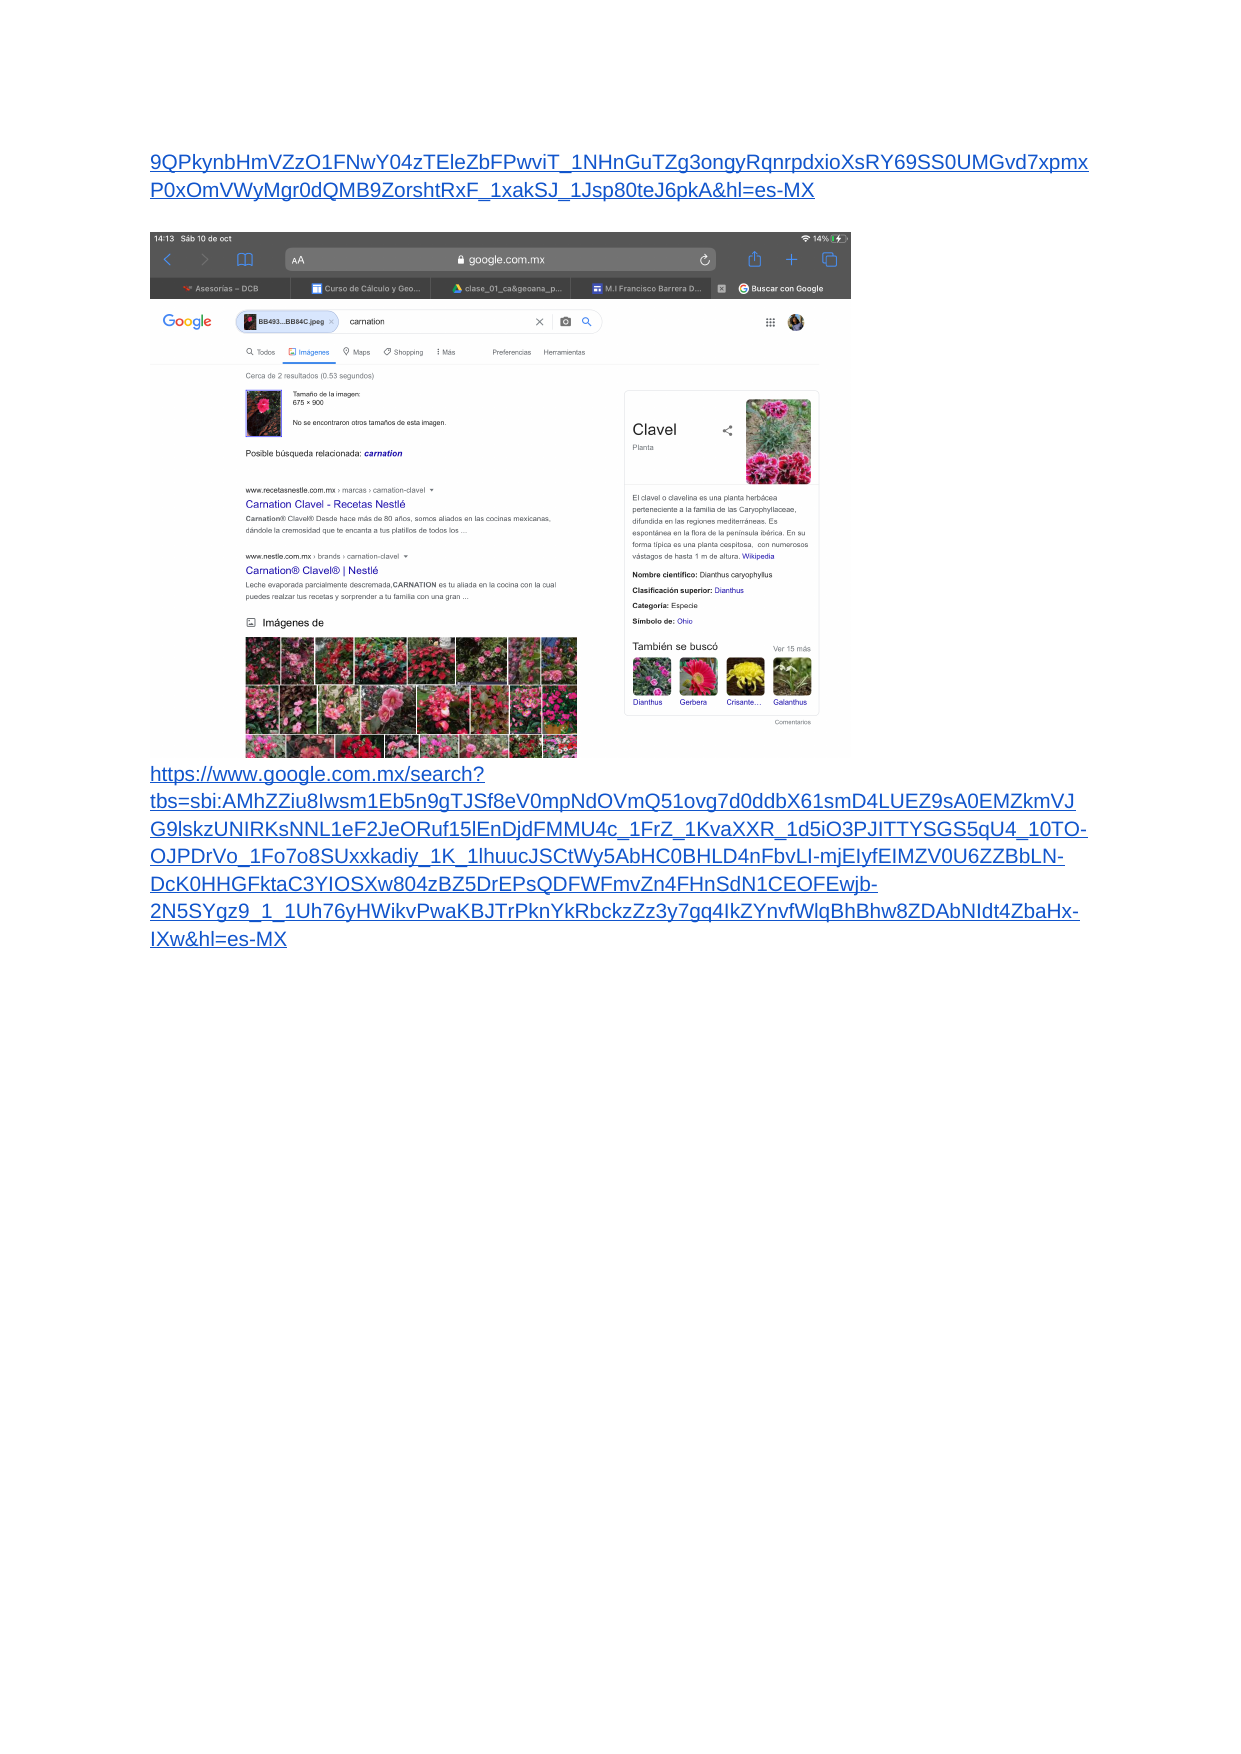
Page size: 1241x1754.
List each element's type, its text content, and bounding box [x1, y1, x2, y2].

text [150, 150, 1090, 201]
picture [150, 232, 851, 758]
text https://www.google.com.mx/search?tbs=sbi:AMhZZiu8Iwsm1Eb5n9gTJSf8eV0mpNdOVmQ51ovg7d0ddbX61smD4LUEZ9sA0EMZkmVJG9lskzUNIRKsNNL1eF2JeORuf15lEnDjdFMMU4c_1FrZ_1KvaXXR_1d5iO3PJITTYSGS5qU4_10TO-OJPDrVo_1Fo7o8SUxxkadiy_1K_1lhuucJSCtWy5AbHC0BHLD4nFbvLI-mjEIyfEIMZV0U6ZZBbLN-DcK0HHGFktaC3YIOSXw804zBZ5DrEPsQDFWFmvZn4FHnSdN1CEOFEwjb-2N5SYgz9_1_1Uh76yHWikvPwaKBJTrPknYkRbckzZz3y7gq4IkZYnvfWlqBhBhw8ZDAbNIdt4ZbaHx-IXw&hl=es-MX [150, 761, 1090, 950]
